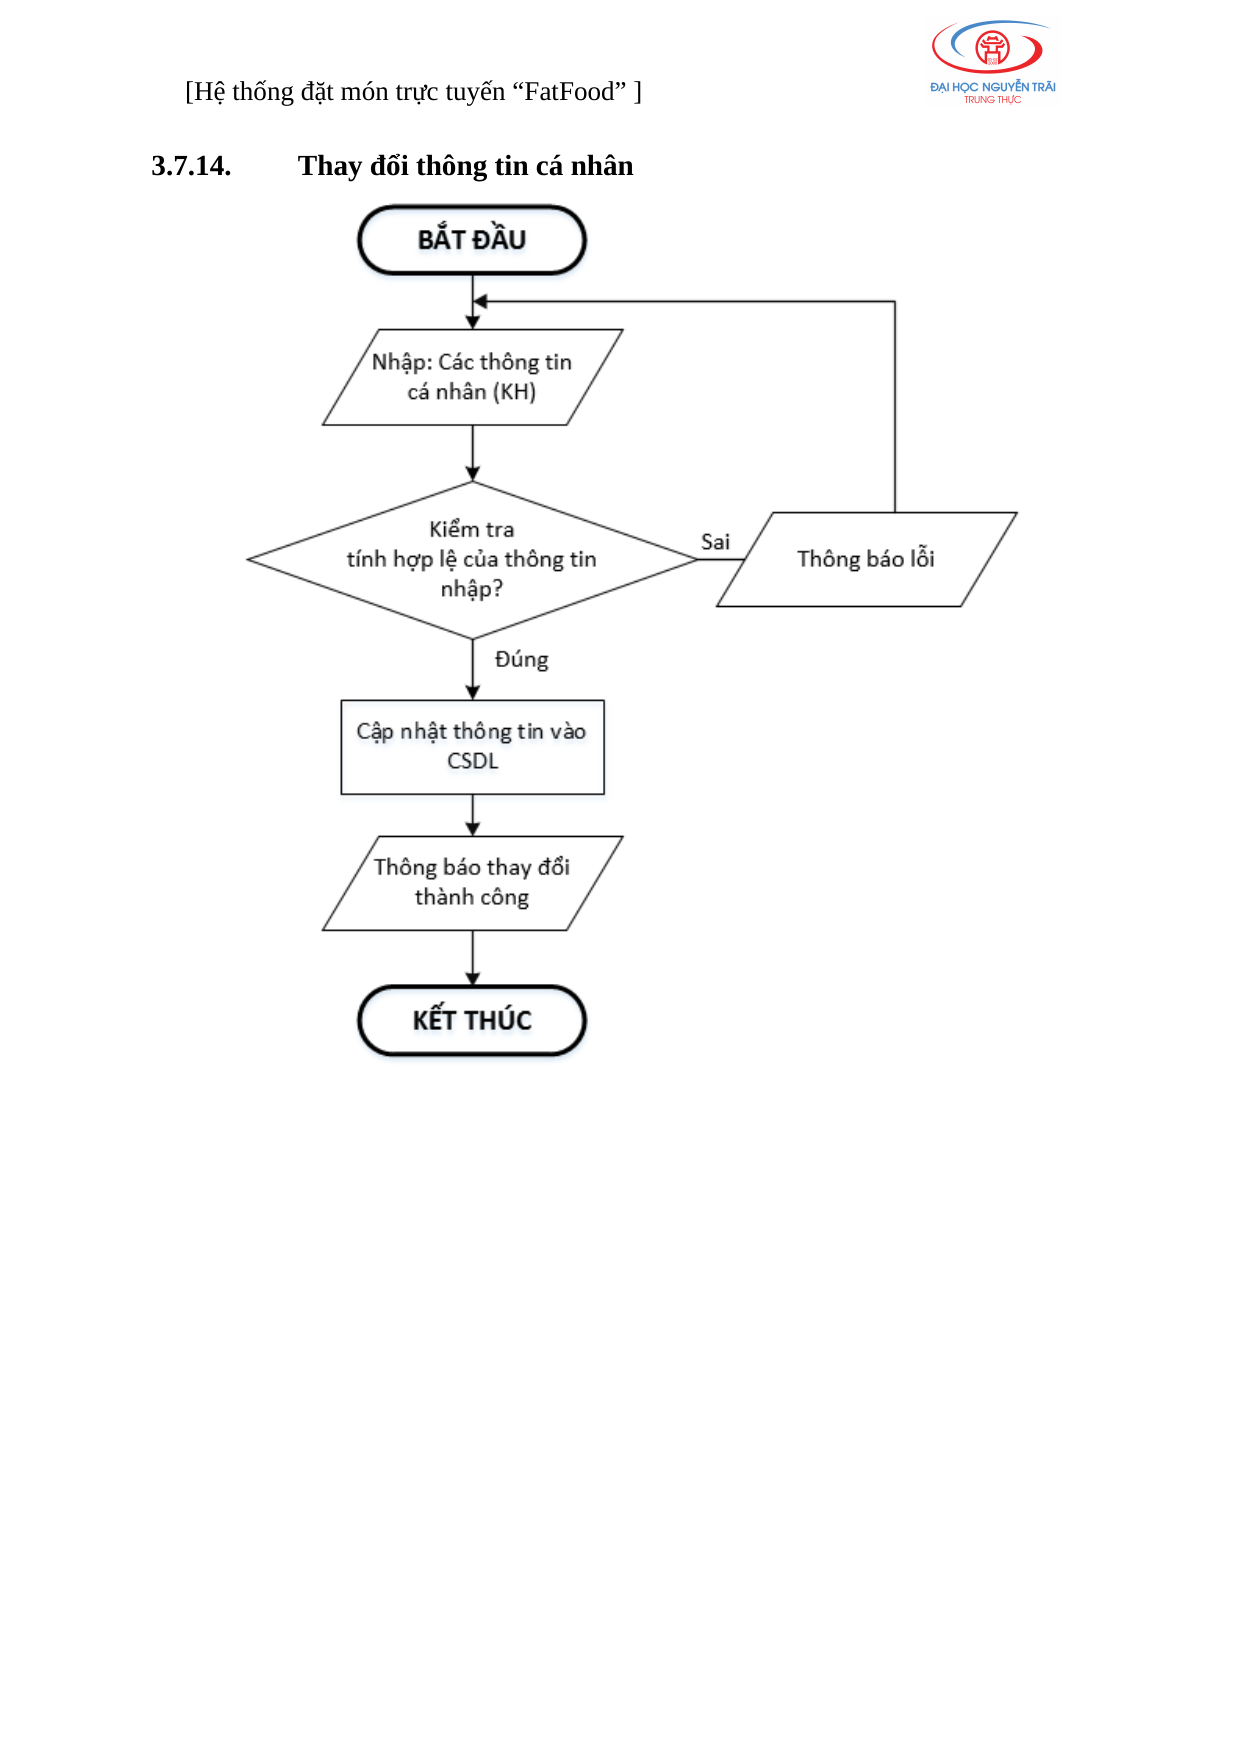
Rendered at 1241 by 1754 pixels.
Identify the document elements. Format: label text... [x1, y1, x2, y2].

subtitle Thay đổi thông tin cá nhân [151, 148, 1122, 181]
picture [222, 193, 1040, 1080]
picture [923, 15, 1062, 108]
